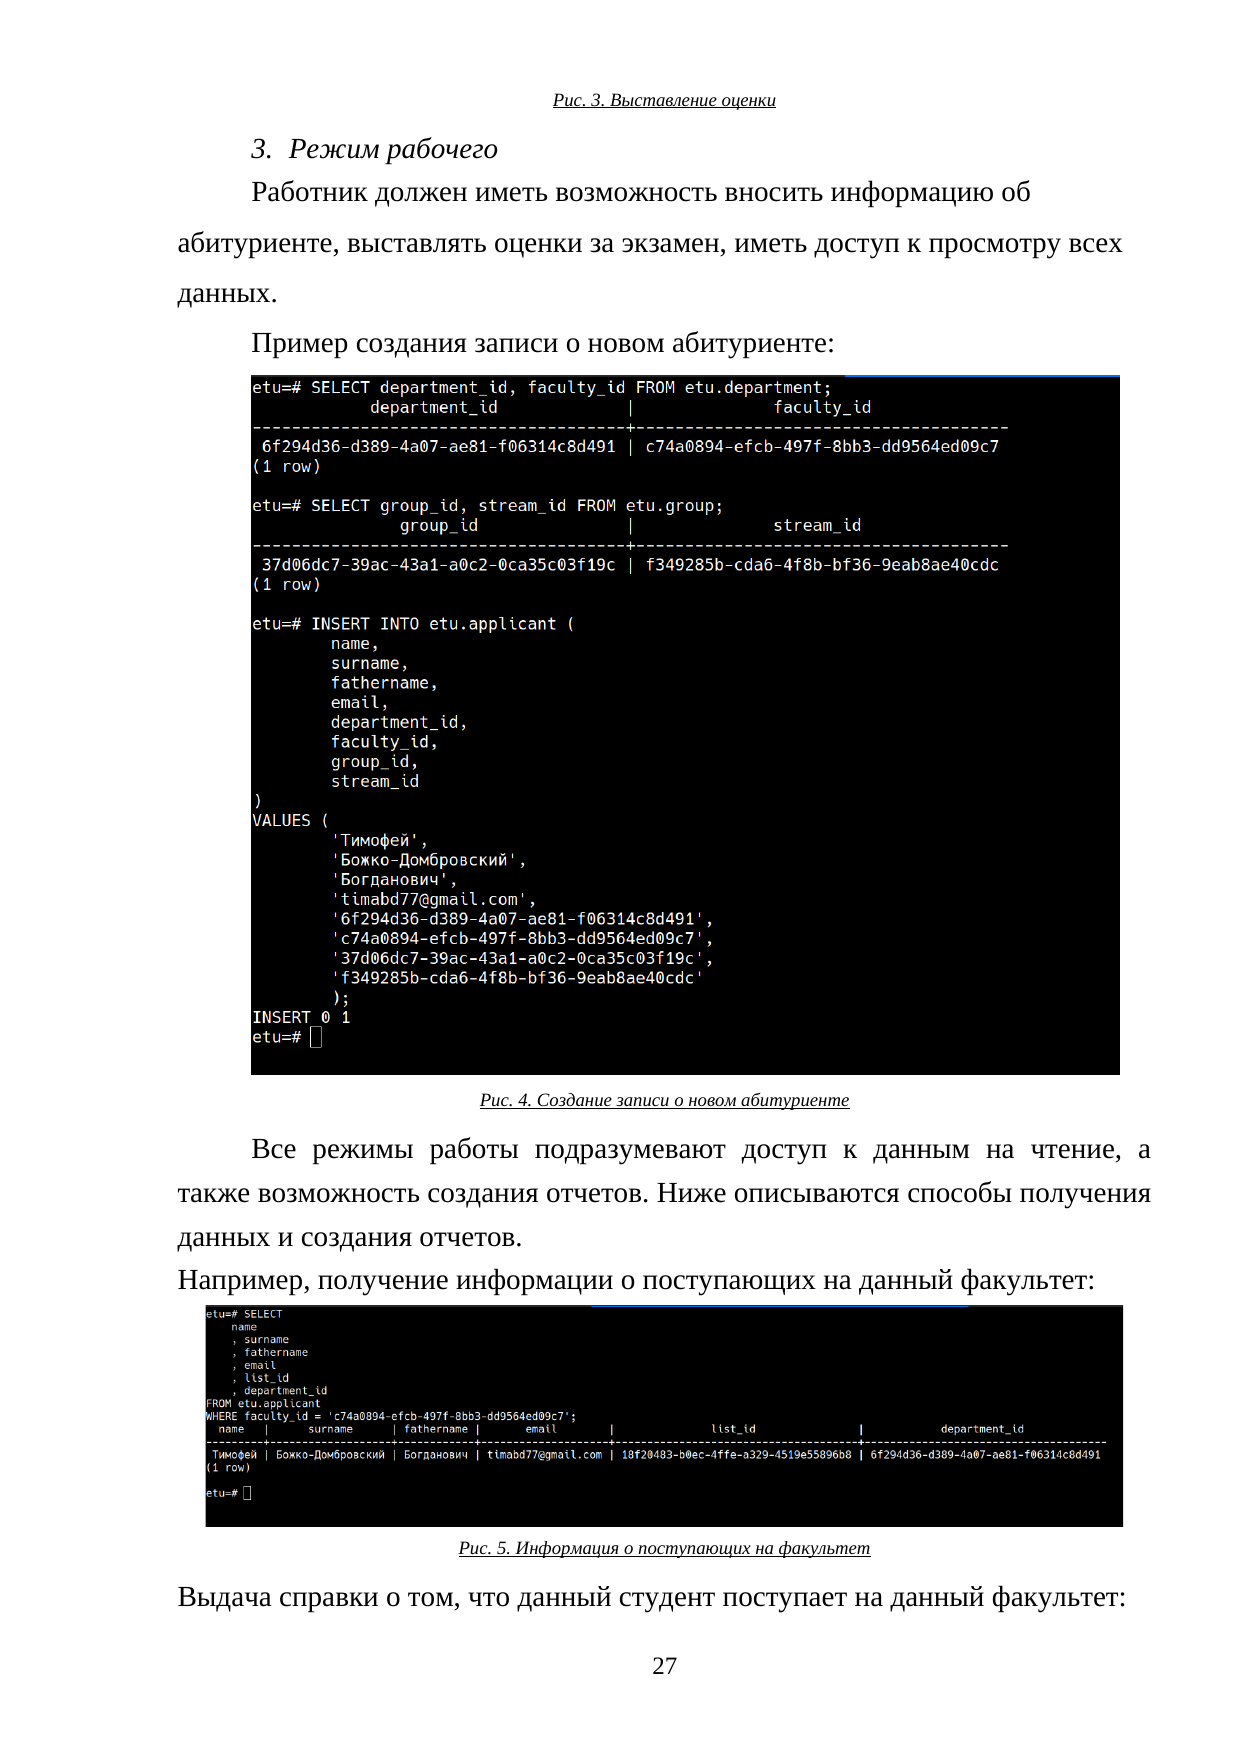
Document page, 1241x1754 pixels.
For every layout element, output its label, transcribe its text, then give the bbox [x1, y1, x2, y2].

text Рис. 4. Создание записи о новом абитуриенте [177, 1089, 1152, 1111]
text Например, получение информации о поступающих на данный факультет: [177, 1262, 1152, 1296]
list Режим рабочего [251, 131, 1152, 164]
text Рис. 5. Информация о поступающих на факультет [177, 1537, 1152, 1558]
text Пример создания записи о новом абитуриенте: [177, 326, 1152, 359]
text Работник должен иметь возможность вносить информацию об абитуриенте, выставлять оценки за экзамен, иметь доступ к просмотру всех данных. [177, 174, 1152, 309]
text Выдача справки о том, что данный студент поступает на данный факультет: [177, 1579, 1152, 1613]
text Рис. 3. Выставление оценки [177, 89, 1152, 110]
picture [205, 1305, 1124, 1527]
text Все режимы работы подразумевают доступ к данным на чтение, а также возможность создания отчетов. Ниже описываются способы получения данных и создания отчетов. [177, 1132, 1152, 1252]
picture [251, 375, 1120, 1075]
